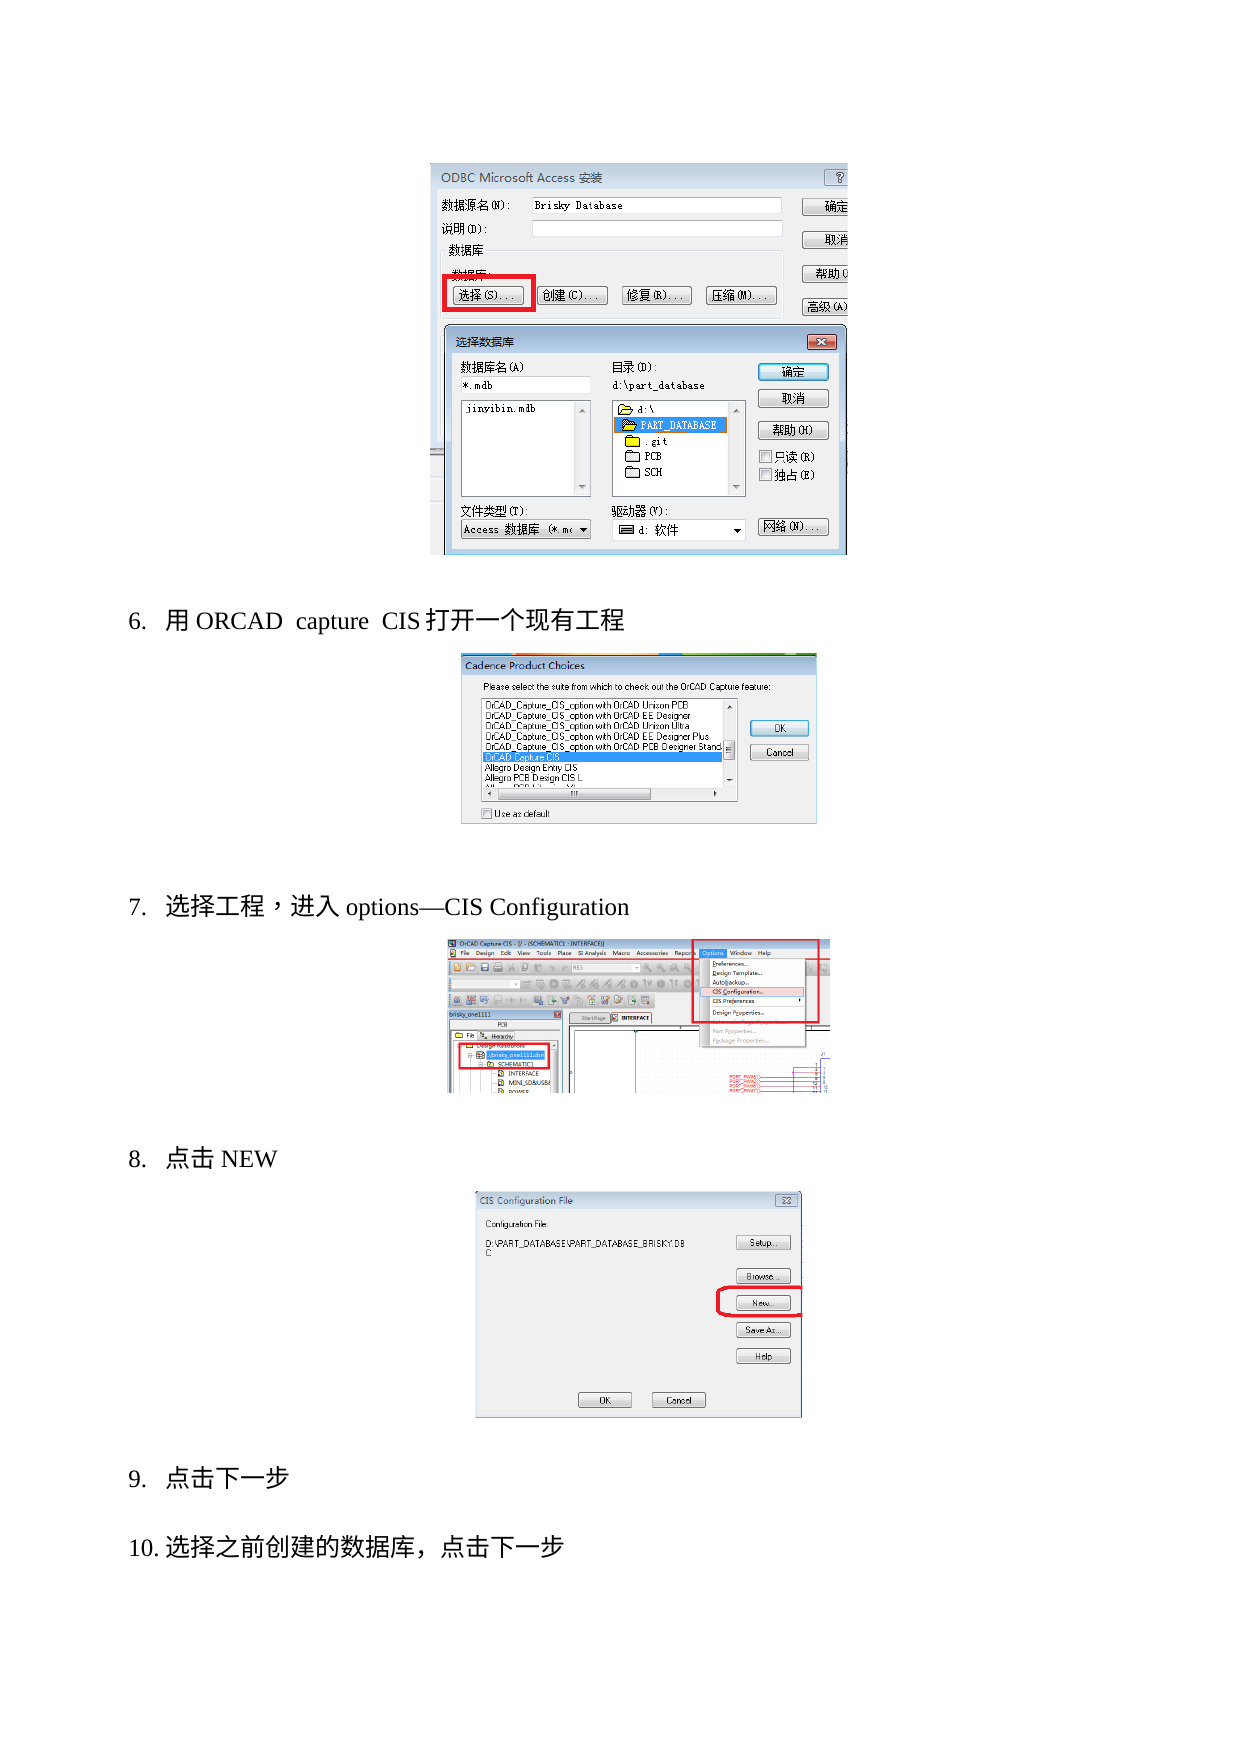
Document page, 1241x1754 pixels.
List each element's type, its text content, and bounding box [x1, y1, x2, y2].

list 用ORCAD capture CIS打开一个现有工程 [128, 586, 1112, 654]
list 点击NEW [128, 1124, 1112, 1192]
list 选择之前创建的数据库，点击下一步 [128, 1512, 1112, 1580]
picture [447, 939, 830, 1093]
picture [430, 163, 848, 555]
picture [461, 653, 817, 824]
list 选择工程，进入options—CIS Configuration [128, 872, 1112, 940]
list 点击下一步 [128, 1444, 1112, 1512]
picture [475, 1191, 803, 1418]
